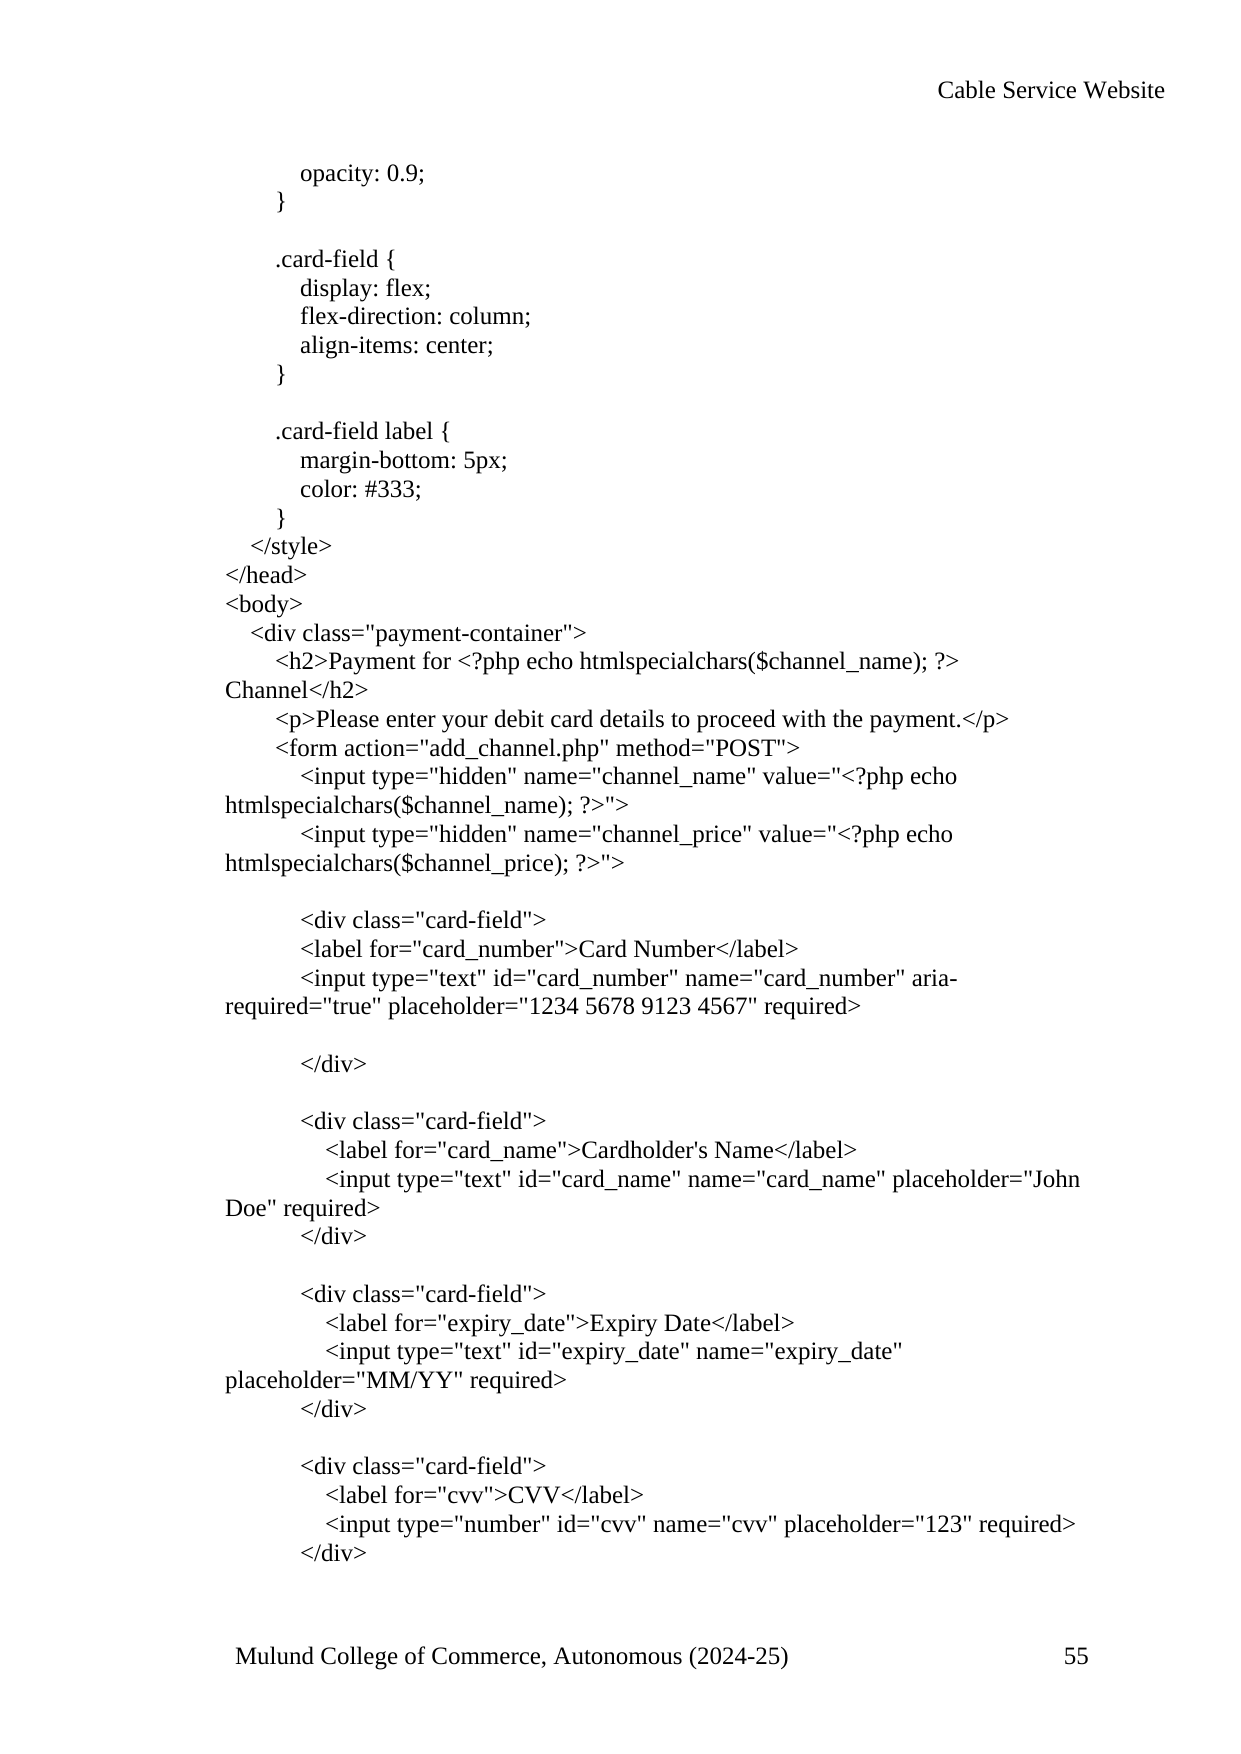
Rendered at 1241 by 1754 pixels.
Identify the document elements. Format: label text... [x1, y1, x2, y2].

text <div class="card-field"> [225, 905, 1090, 934]
text <input type="hidden" name="channel_name" value="<?php echo htmlspecialchars($channel_name); ?>"> [225, 761, 1090, 819]
text </head> [225, 560, 1090, 589]
text .card-field { [225, 244, 1090, 273]
text <label for="cvv">CVV</label> [225, 1480, 1090, 1509]
text <input type="number" id="cvv" name="cvv" placeholder="123" required> [225, 1509, 1090, 1538]
text <div class="card-field"> [225, 1279, 1090, 1308]
text flex-direction: column; [225, 301, 1090, 330]
text display: flex; [225, 273, 1090, 301]
text <input type="text" id="card_number" name="card_number" aria-required="true" placeholder="1234 5678 9123 4567" required> [225, 963, 1090, 1020]
text <label for="card_name">Cardholder's Name</label> [225, 1135, 1090, 1164]
text </div> [225, 1049, 1090, 1078]
text <div class="payment-container"> [225, 618, 1090, 646]
text <p>Please enter your debit card details to proceed with the payment.</p> [225, 704, 1090, 733]
text </div> [225, 1538, 1090, 1566]
text <h2>Payment for <?php echo htmlspecialchars($channel_name); ?> Channel</h2> [225, 646, 1090, 704]
text </style> [225, 531, 1090, 560]
text } [225, 359, 1090, 388]
text <label for="expiry_date">Expiry Date</label> [225, 1308, 1090, 1336]
text <form action="add_channel.php" method="POST"> [225, 733, 1090, 761]
text <input type="hidden" name="channel_price" value="<?php echo htmlspecialchars($channel_price); ?>"> [225, 819, 1090, 876]
text .card-field label { [225, 416, 1090, 445]
text color: #333; [225, 474, 1090, 503]
text <div class="card-field"> [225, 1106, 1090, 1135]
text } [225, 503, 1090, 531]
text <div class="card-field"> [225, 1451, 1090, 1480]
text <input type="text" id="expiry_date" name="expiry_date" placeholder="MM/YY" required> [225, 1336, 1090, 1394]
text </div> [225, 1221, 1090, 1250]
text } [225, 186, 1090, 215]
text <body> [225, 589, 1090, 618]
text <input type="text" id="card_name" name="card_name" placeholder="John Doe" required> [225, 1164, 1090, 1221]
text align-items: center; [225, 330, 1090, 359]
text opacity: 0.9; [225, 158, 1090, 186]
text margin-bottom: 5px; [225, 445, 1090, 474]
text <label for="card_number">Card Number</label> [225, 934, 1090, 963]
text </div> [225, 1394, 1090, 1423]
